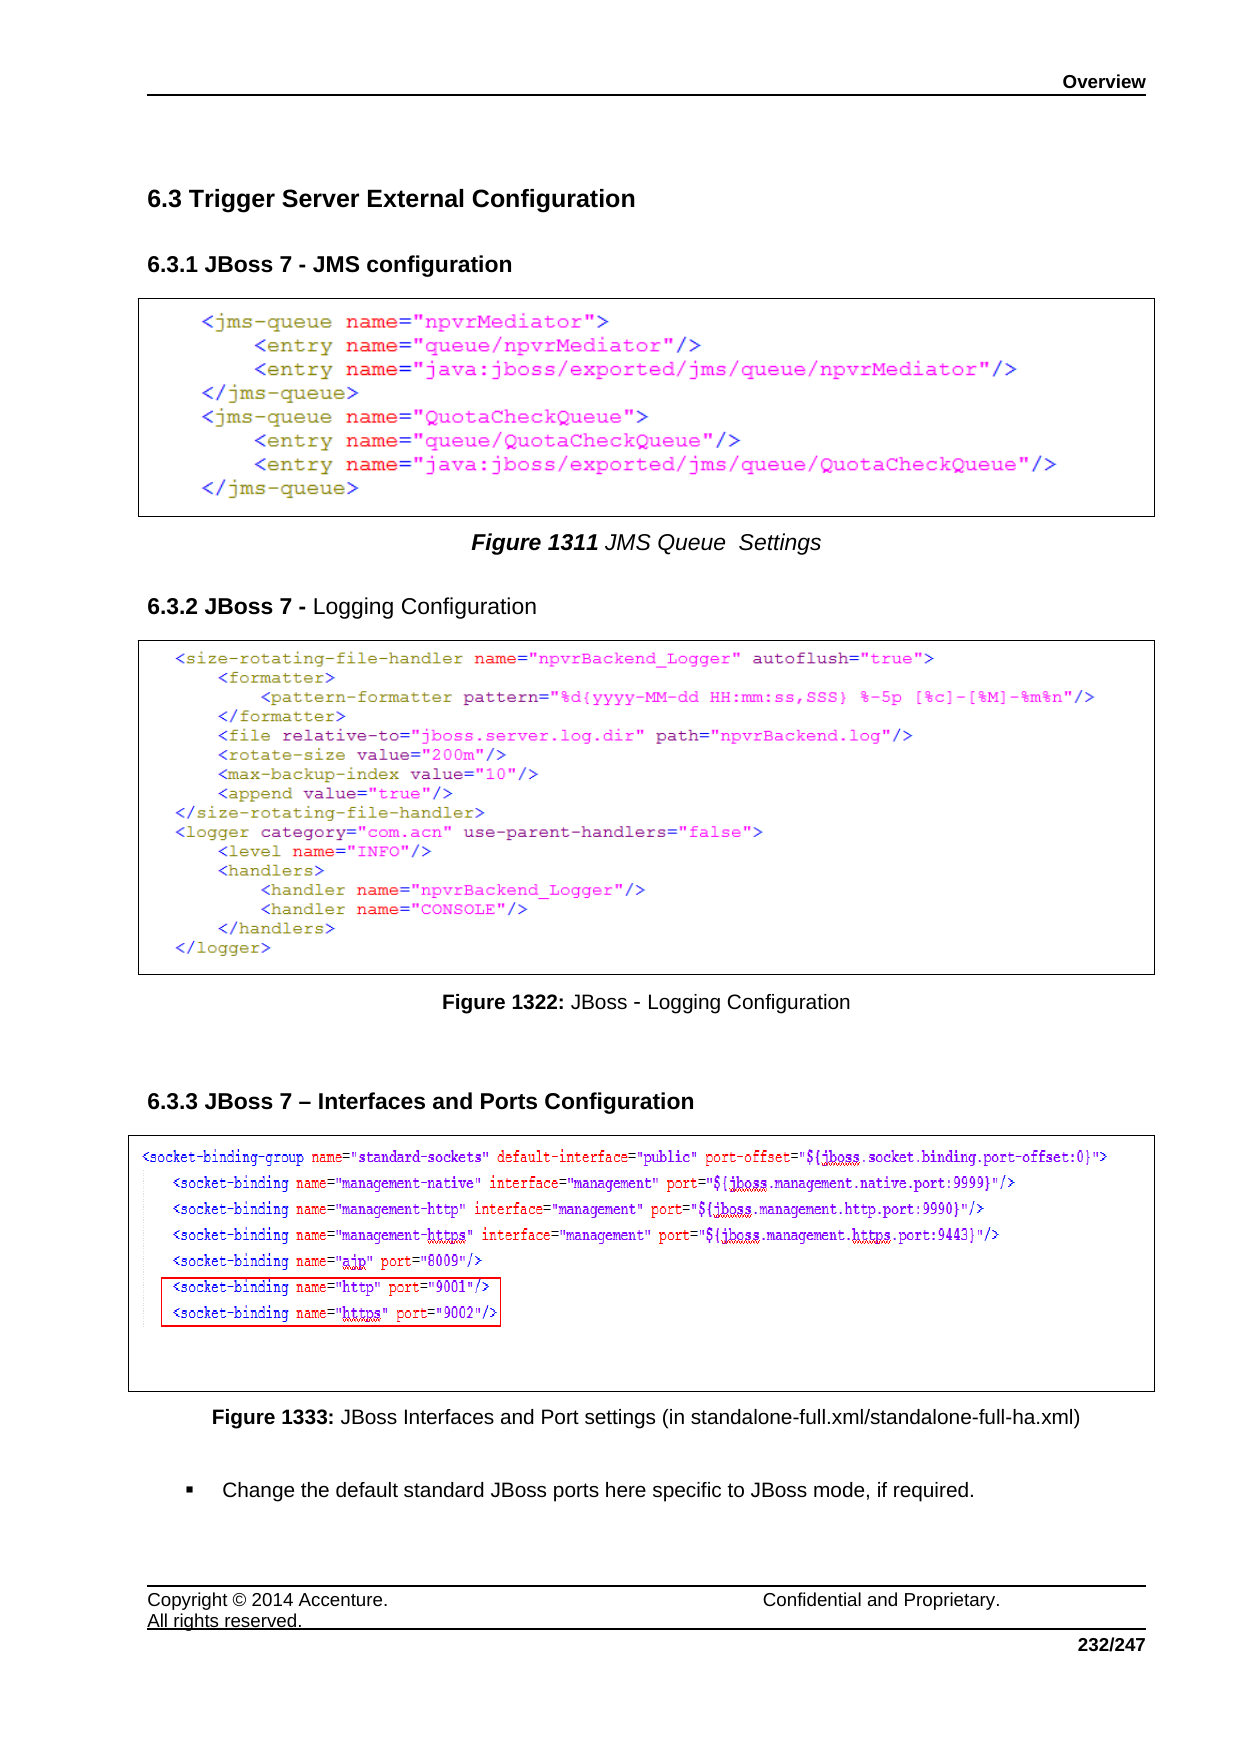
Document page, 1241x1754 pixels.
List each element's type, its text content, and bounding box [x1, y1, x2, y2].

subtitle JBoss 7 - JMS configuration [147, 251, 1146, 277]
subtitle JBoss 7 – Interfaces and Ports Configuration [147, 1088, 1146, 1114]
picture [137, 1138, 1112, 1329]
list Change the default standard JBoss ports here specific to JBoss mode, if required. [184, 1478, 1146, 1502]
picture [147, 643, 1145, 972]
subtitle JBoss 7 - Logging Configuration [147, 593, 1146, 619]
subtitle Trigger Server External Configuration [147, 184, 1146, 213]
picture [147, 301, 1145, 514]
